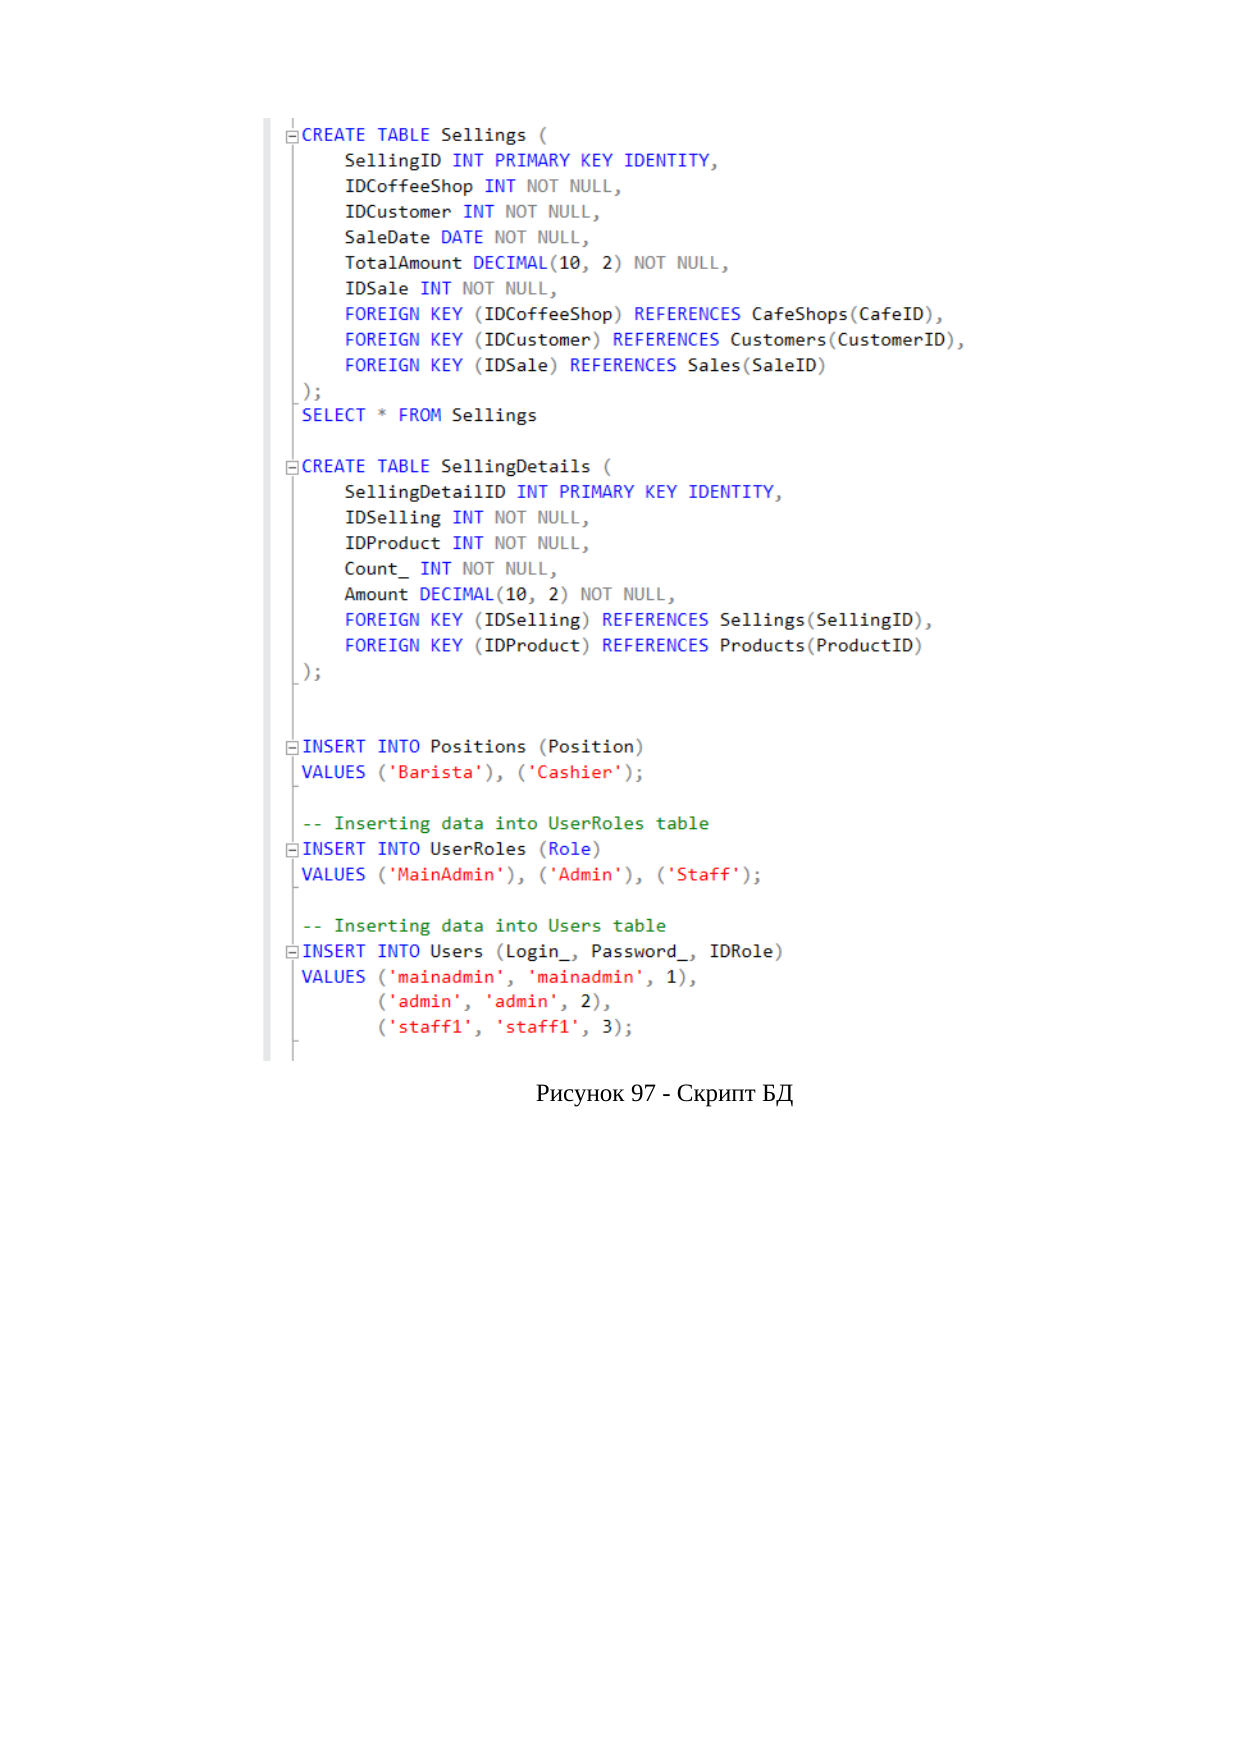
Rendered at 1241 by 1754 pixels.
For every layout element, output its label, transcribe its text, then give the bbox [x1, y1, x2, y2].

picture [263, 118, 1066, 1061]
text Рисунок - Скрипт БД [177, 1078, 1152, 1107]
